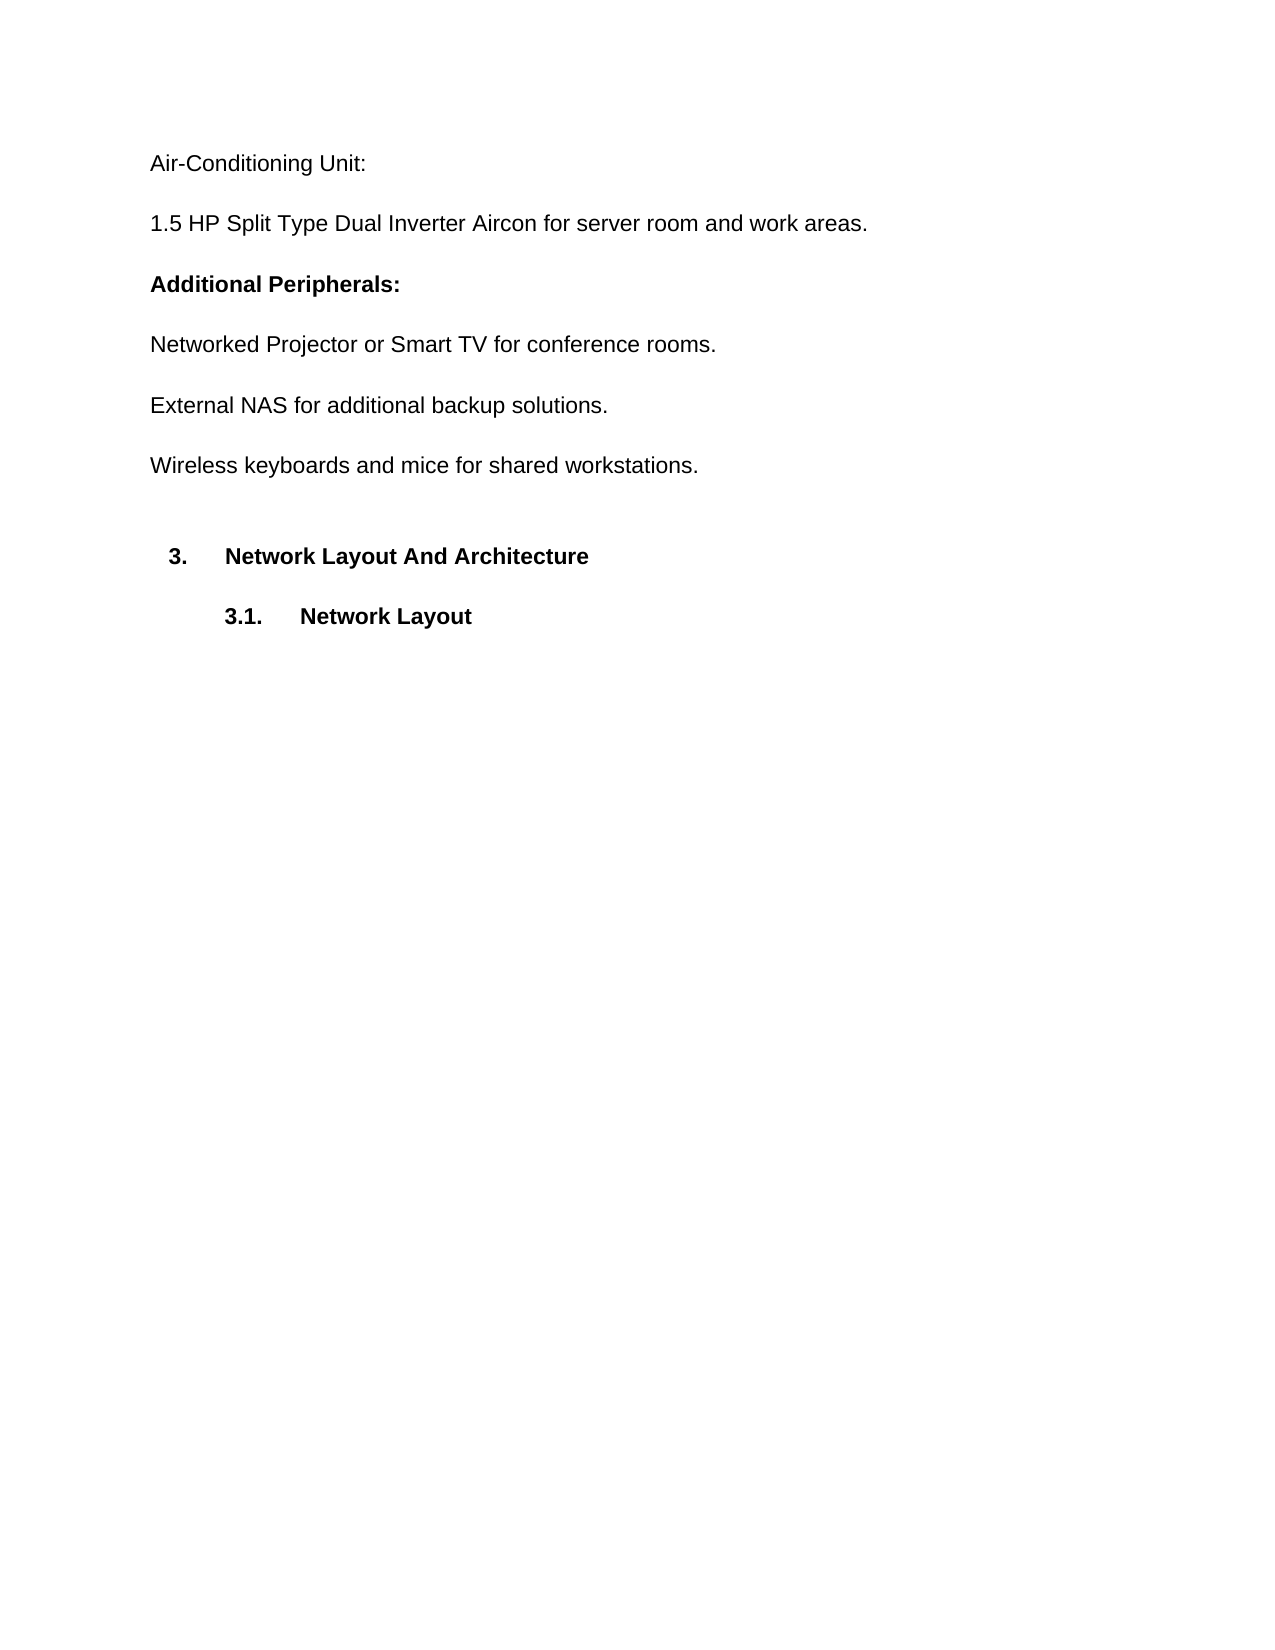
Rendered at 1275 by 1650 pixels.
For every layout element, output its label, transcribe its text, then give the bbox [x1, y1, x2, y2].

list Network Layout And Architecture [187, 543, 1125, 569]
text 1.5 HP Split Type Dual Inverter Aircon for server room and work areas. [150, 210, 1125, 237]
text External NAS for additional backup solutions. [150, 392, 1125, 418]
list Network Layout [262, 603, 1125, 629]
text Wireless keyboards and mice for shared workstations. [150, 452, 1125, 509]
text Air-Conditioning Unit: [150, 150, 1125, 176]
text Networked Projector or Smart TV for conference rooms. [150, 331, 1125, 358]
text Additional Peripherals: [150, 271, 1125, 297]
